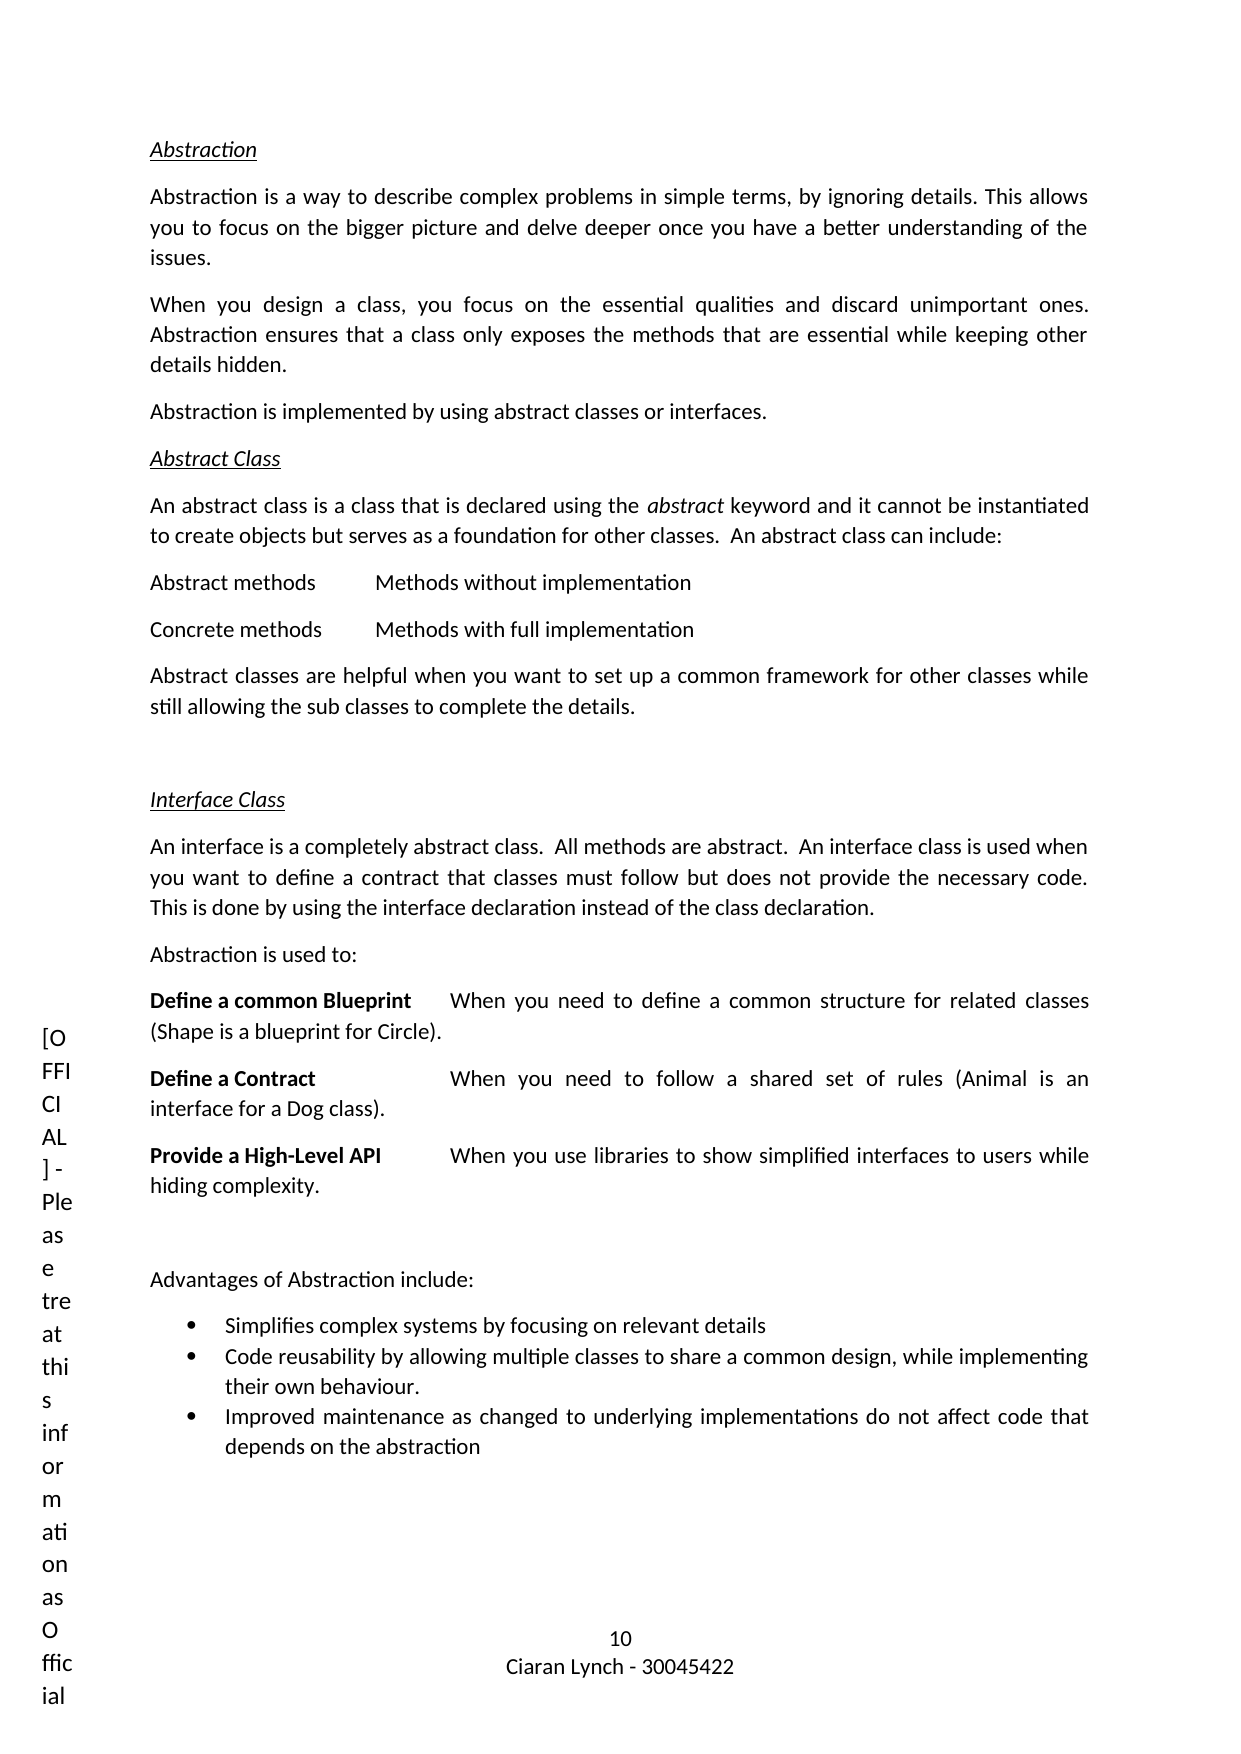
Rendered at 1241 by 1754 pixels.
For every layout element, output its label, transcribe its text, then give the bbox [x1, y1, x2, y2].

text Abstract classes are helpful when you want to set up a common framework for other classes while still allowing the sub classes to complete the details. [150, 662, 1090, 720]
text When you design a class, you focus on the essential qualities and discard unimportant ones. Abstraction ensures that a class only exposes the methods that are essential while keeping other details hidden. [150, 290, 1090, 378]
list Improved maintenance as changed to underlying implementations do not affect code that depends on the abstraction [187, 1402, 1090, 1460]
text Advantages of Abstraction include: [150, 1265, 1090, 1293]
text Abstraction is used to: [150, 940, 1090, 968]
text Define a common Blueprint When you need to define a common structure for related classes (Shape is a blueprint for Circle). [150, 987, 1090, 1045]
text An interface is a completely abstract class. All methods are abstract. An interface class is used when you want to define a contract that classes must follow but does not provide the necessary code. This is done by using the interface declaration instead of the class declaration. [150, 832, 1090, 921]
text Abstraction is implemented by using abstract classes or interfaces. [150, 397, 1090, 425]
list Code reusability by allowing multiple classes to share a common design, while implementing their own behaviour. [187, 1342, 1090, 1400]
text An abstract class is a class that is declared using the abstract keyword and it cannot be instantiated to create objects but serves as a foundation for other classes. An abstract class can include: [150, 491, 1090, 549]
text Provide a High-Level API When you use libraries to show simplified interfaces to users while hiding complexity. [150, 1141, 1090, 1199]
text Abstract Class [150, 444, 1090, 472]
text Abstract methods Methods without implementation [150, 568, 1090, 596]
list Simplifies complex systems by focusing on relevant details [187, 1312, 1090, 1339]
text Concrete methods Methods with full implementation [150, 615, 1090, 643]
text Interface Class [150, 786, 1090, 813]
text Abstraction is a way to describe complex problems in simple terms, by ignoring details. This allows you to focus on the bigger picture and delve deeper once you have a better understanding of the issues. [150, 182, 1090, 271]
text Abstraction [150, 136, 1090, 163]
text Define a Contract When you need to follow a shared set of rules (Animal is an interface for a Dog class). [150, 1064, 1090, 1122]
